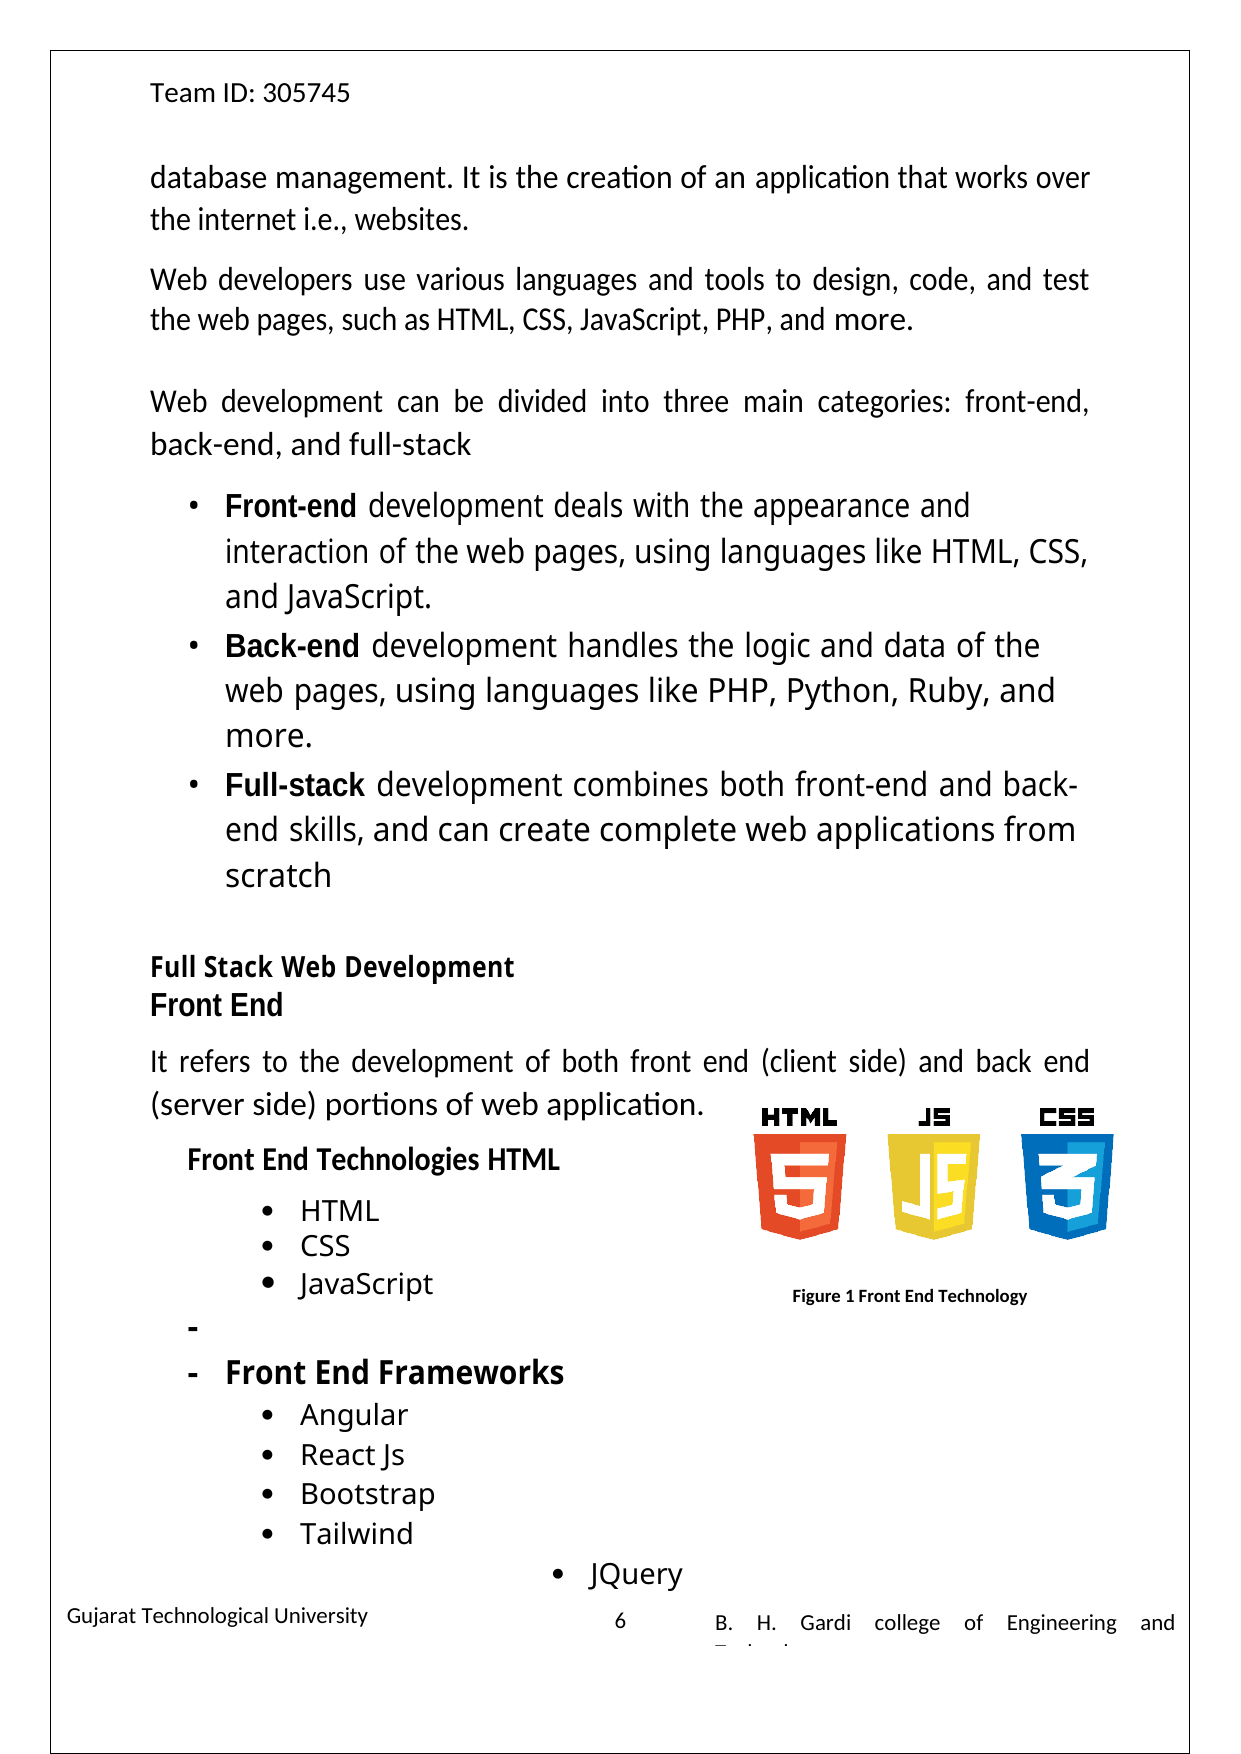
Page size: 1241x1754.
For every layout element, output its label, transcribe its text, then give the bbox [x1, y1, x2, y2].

list Front End Frameworks [187, 1349, 1090, 1394]
list JavaScript [262, 1264, 1090, 1303]
list CSS [262, 1229, 1090, 1264]
text Web developers use various languages and tools to design, code, and test the web pages, such as HTML, CSS, JavaScript, PHP, and more. [150, 258, 1090, 339]
text Web development can be divided into three main categories: front-end, back-end, and full-stack [150, 380, 1090, 463]
list Angular [262, 1394, 1090, 1434]
list Front-end development deals with the appearance and interaction of the web pages, using languages like HTML, CSS, and JavaScript. [187, 482, 1090, 618]
text It refers to the development of both front end (client side) and back end (server side) portions of web application. [150, 1040, 1090, 1124]
picture [753, 1108, 1114, 1240]
list JQuery [262, 1553, 1090, 1593]
text Front End Technologies HTML [187, 1142, 753, 1177]
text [150, 156, 1090, 239]
list HTML [262, 1194, 753, 1229]
list Full-stack development combines both front-end and back-end skills, and can create complete web applications from scratch [187, 761, 1090, 897]
subtitle Full Stack Web Development [150, 946, 1090, 986]
list Tailwind [262, 1513, 1090, 1553]
text Front End [150, 988, 1090, 1023]
list React Js [262, 1434, 1090, 1473]
list Bootstrap [262, 1473, 1090, 1513]
list Back-end development handles the logic and data of the web pages, using languages like PHP, Python, Ruby, and more. [187, 621, 1090, 758]
